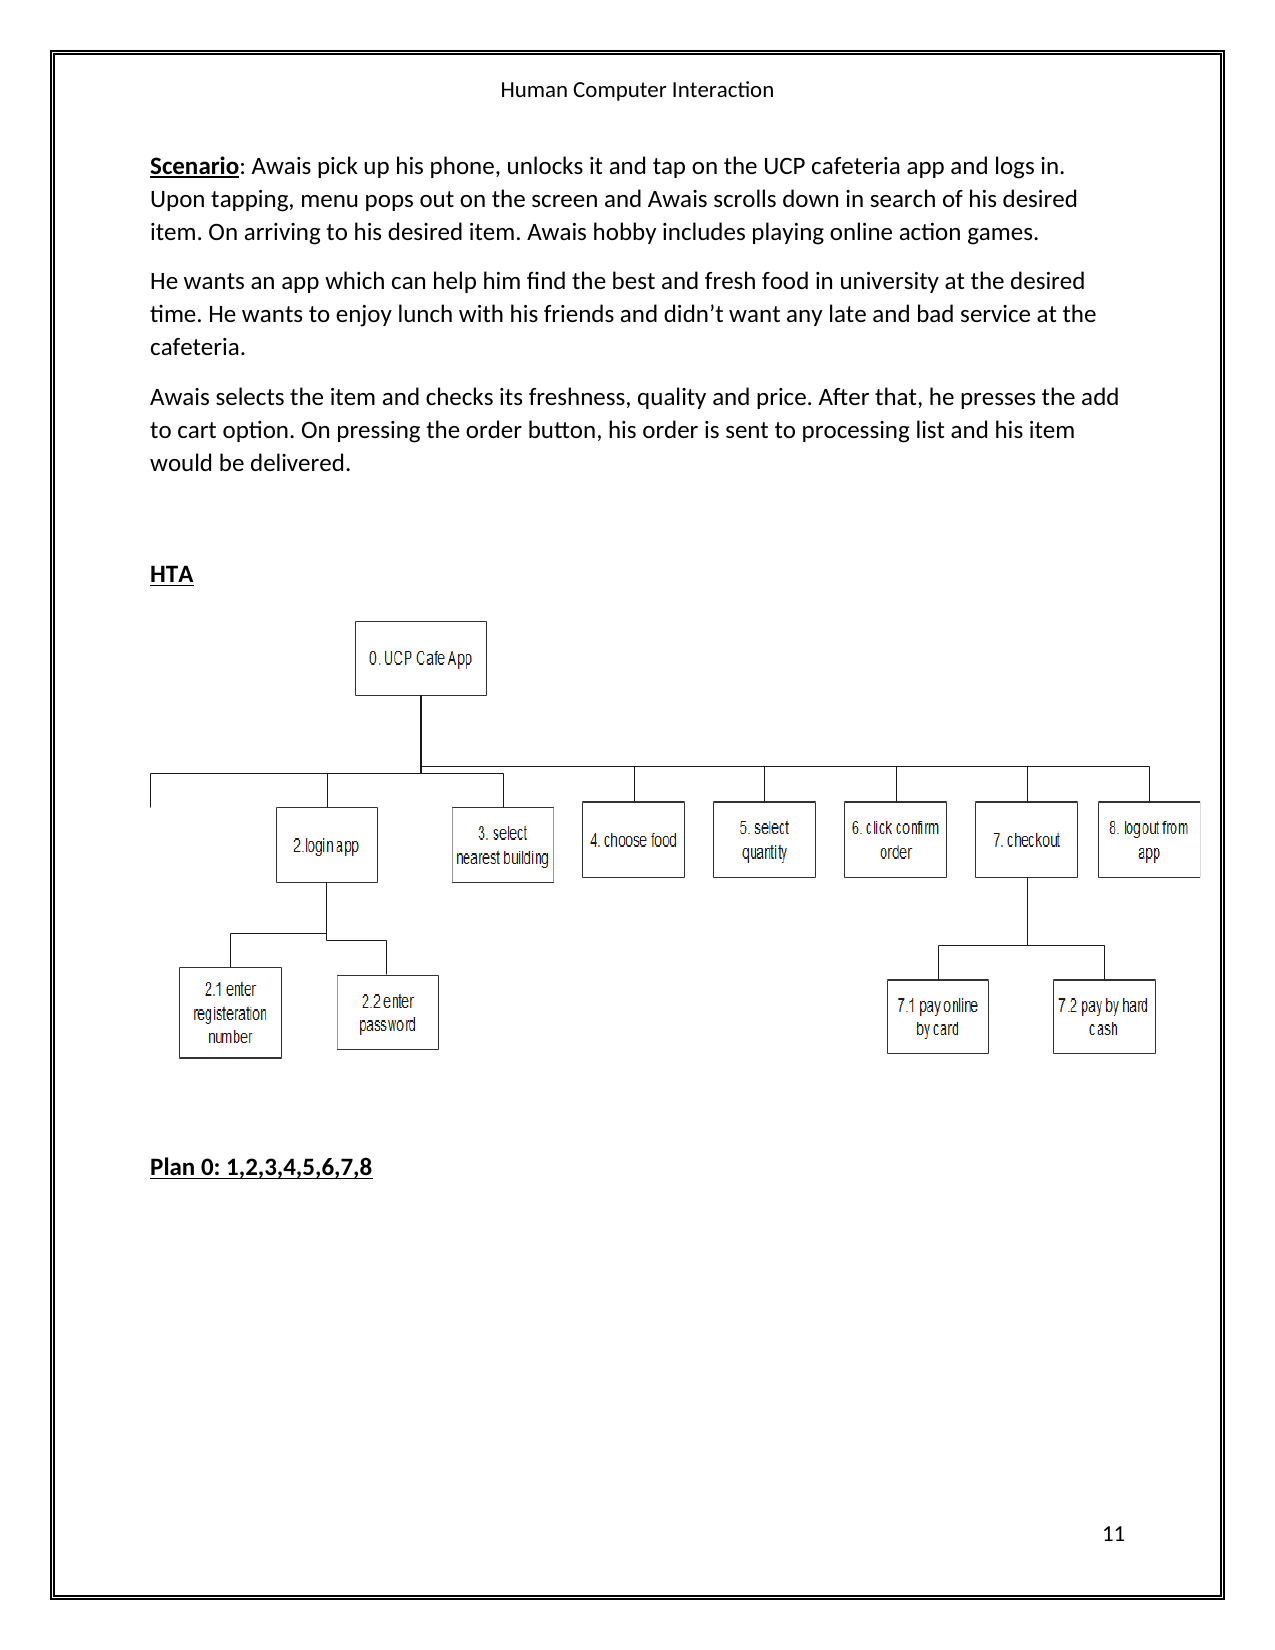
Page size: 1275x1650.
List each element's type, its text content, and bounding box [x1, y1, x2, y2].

text Scenario: Awais pick up his phone, unlocks it and tap on the UCP cafeteria app and logs in. Upon tapping, menu pops out on the screen and Awais scrolls down in search of his desired item. On arriving to his desired item. Awais hobby includes playing online action games. [150, 150, 1125, 246]
picture [150, 621, 1201, 1059]
text Awais selects the item and checks its freshness, quality and price. After that, he presses the add to cart option. On pressing the order button, his order is sent to processing list and his item would be delivered. [150, 381, 1125, 477]
text HTA [150, 559, 1125, 589]
text He wants an app which can help him find the best and fresh food in university at the desired time. He wants to enjoy lunch with his friends and didn’t want any late and bad service at the cafeteria. [150, 265, 1125, 362]
text Plan 0: 1,2,3,4,5,6,7,8 [150, 1152, 1125, 1182]
